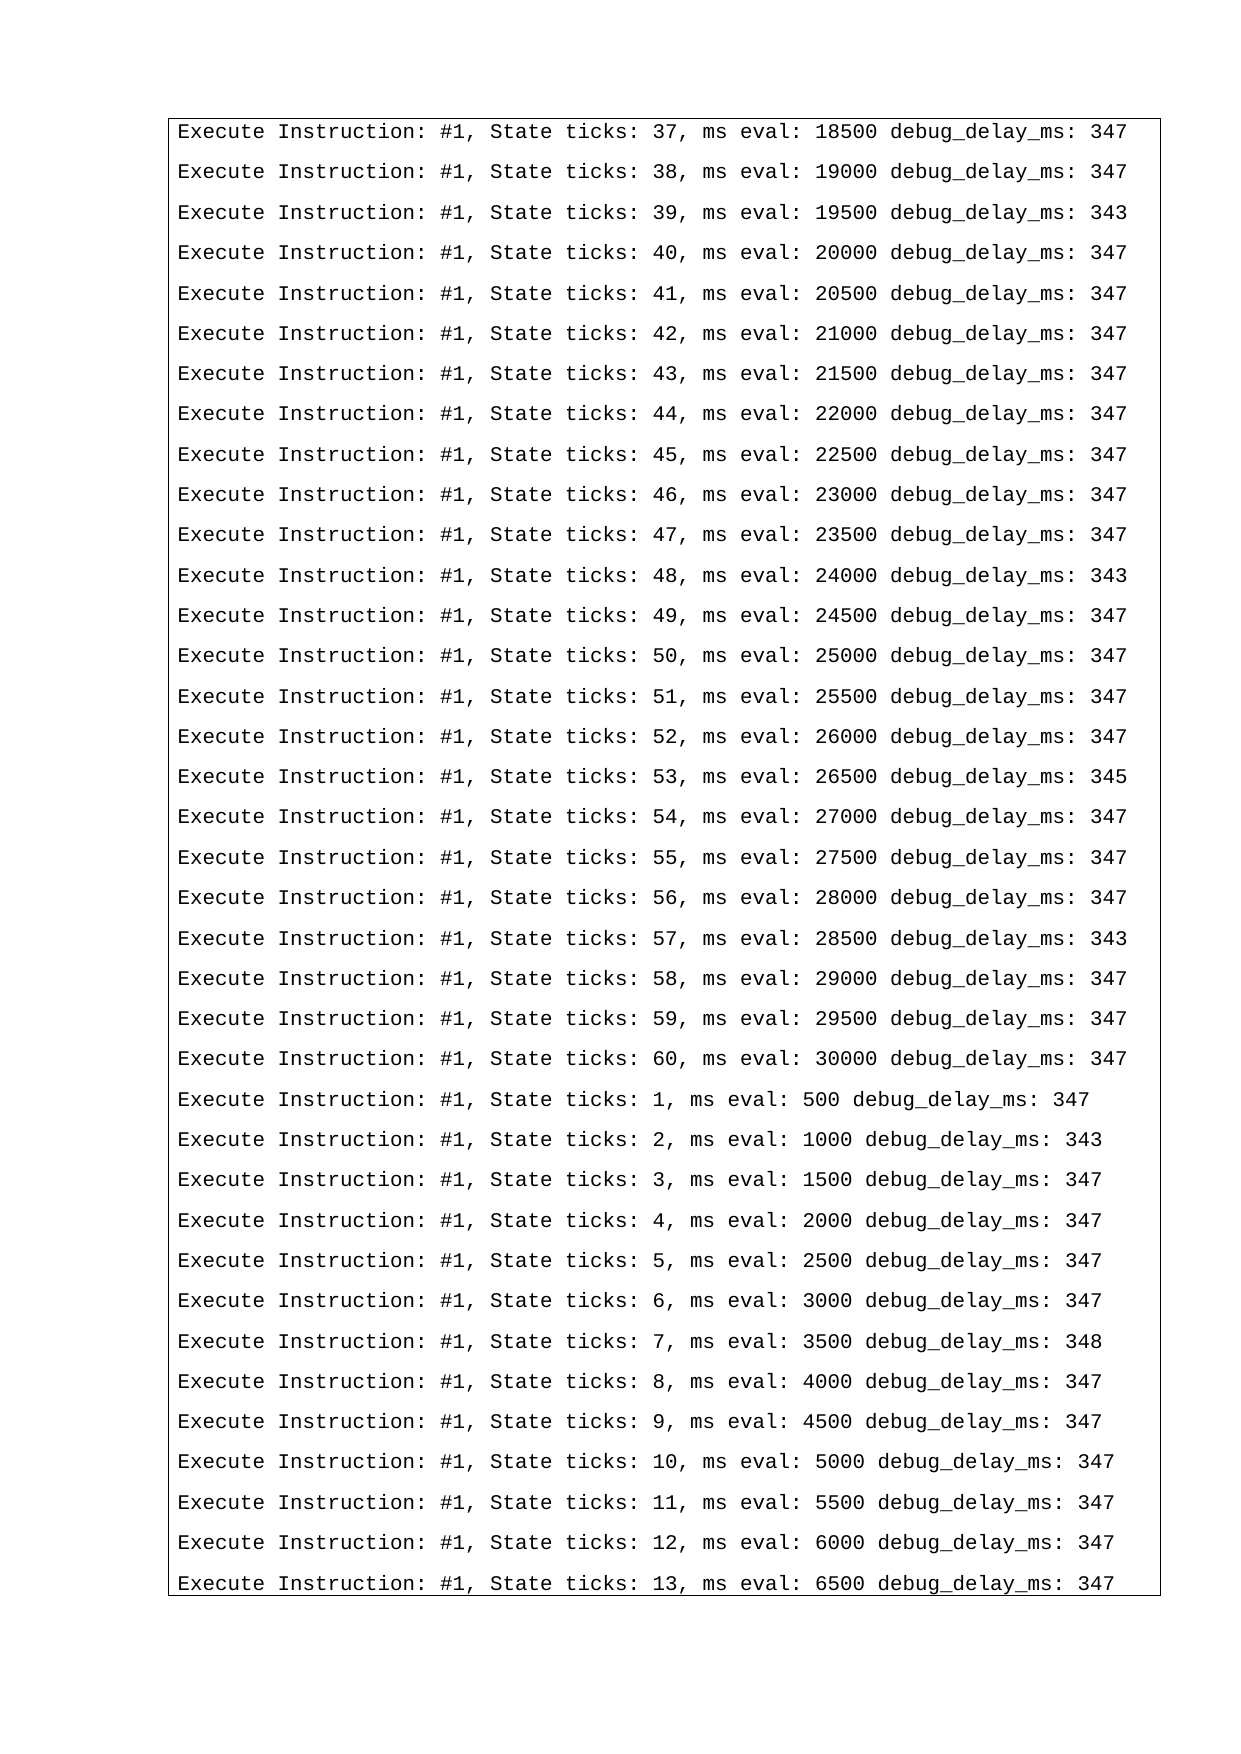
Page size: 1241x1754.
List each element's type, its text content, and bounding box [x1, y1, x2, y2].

text Execute Instruction: #1, State ticks: 46, ms eval: 23000 debug_delay_ms: 347 [169, 481, 1160, 508]
text Execute Instruction: #1, State ticks: 53, ms eval: 26500 debug_delay_ms: 345 [169, 763, 1160, 790]
text Execute Instruction: #1, State ticks: 10, ms eval: 5000 debug_delay_ms: 347 [169, 1448, 1160, 1475]
text Execute Instruction: #1, State ticks: 39, ms eval: 19500 debug_delay_ms: 343 [169, 199, 1160, 226]
text Execute Instruction: #1, State ticks: 58, ms eval: 29000 debug_delay_ms: 347 [169, 965, 1160, 991]
text Execute Instruction: #1, State ticks: 50, ms eval: 25000 debug_delay_ms: 347 [169, 642, 1160, 669]
text Execute Instruction: #1, State ticks: 4, ms eval: 2000 debug_delay_ms: 347 [169, 1207, 1160, 1233]
text Execute Instruction: #1, State ticks: 8, ms eval: 4000 debug_delay_ms: 347 [169, 1368, 1160, 1394]
text Execute Instruction: #1, State ticks: 38, ms eval: 19000 debug_delay_ms: 347 [169, 158, 1160, 185]
text Execute Instruction: #1, State ticks: 56, ms eval: 28000 debug_delay_ms: 347 [169, 884, 1160, 911]
text Execute Instruction: #1, State ticks: 44, ms eval: 22000 debug_delay_ms: 347 [169, 400, 1160, 427]
text Execute Instruction: #1, State ticks: 54, ms eval: 27000 debug_delay_ms: 347 [169, 803, 1160, 830]
text Execute Instruction: #1, State ticks: 3, ms eval: 1500 debug_delay_ms: 347 [169, 1166, 1160, 1193]
text Execute Instruction: #1, State ticks: 11, ms eval: 5500 debug_delay_ms: 347 [169, 1489, 1160, 1516]
text Execute Instruction: #1, State ticks: 13, ms eval: 6500 debug_delay_ms: 347 [169, 1569, 1160, 1595]
text Execute Instruction: #1, State ticks: 6, ms eval: 3000 debug_delay_ms: 347 [169, 1287, 1160, 1314]
text Execute Instruction: #1, State ticks: 42, ms eval: 21000 debug_delay_ms: 347 [169, 320, 1160, 346]
text Execute Instruction: #1, State ticks: 57, ms eval: 28500 debug_delay_ms: 343 [169, 924, 1160, 951]
text Execute Instruction: #1, State ticks: 40, ms eval: 20000 debug_delay_ms: 347 [169, 239, 1160, 266]
text Execute Instruction: #1, State ticks: 12, ms eval: 6000 debug_delay_ms: 347 [169, 1529, 1160, 1556]
text Execute Instruction: #1, State ticks: 5, ms eval: 2500 debug_delay_ms: 347 [169, 1247, 1160, 1274]
text Execute Instruction: #1, State ticks: 2, ms eval: 1000 debug_delay_ms: 343 [169, 1126, 1160, 1153]
text Execute Instruction: #1, State ticks: 45, ms eval: 22500 debug_delay_ms: 347 [169, 441, 1160, 467]
text Execute Instruction: #1, State ticks: 59, ms eval: 29500 debug_delay_ms: 347 [169, 1005, 1160, 1032]
text Execute Instruction: #1, State ticks: 51, ms eval: 25500 debug_delay_ms: 347 [169, 682, 1160, 709]
text Execute Instruction: #1, State ticks: 9, ms eval: 4500 debug_delay_ms: 347 [169, 1408, 1160, 1435]
text Execute Instruction: #1, State ticks: 60, ms eval: 30000 debug_delay_ms: 347 [169, 1045, 1160, 1072]
text Execute Instruction: #1, State ticks: 52, ms eval: 26000 debug_delay_ms: 347 [169, 723, 1160, 749]
text Execute Instruction: #1, State ticks: 47, ms eval: 23500 debug_delay_ms: 347 [169, 521, 1160, 548]
text Execute Instruction: #1, State ticks: 48, ms eval: 24000 debug_delay_ms: 343 [169, 562, 1160, 588]
text Execute Instruction: #1, State ticks: 1, ms eval: 500 debug_delay_ms: 347 [169, 1086, 1160, 1112]
text Execute Instruction: #1, State ticks: 43, ms eval: 21500 debug_delay_ms: 347 [169, 360, 1160, 387]
text Execute Instruction: #1, State ticks: 7, ms eval: 3500 debug_delay_ms: 348 [169, 1327, 1160, 1354]
text Execute Instruction: #1, State ticks: 41, ms eval: 20500 debug_delay_ms: 347 [169, 279, 1160, 306]
text Execute Instruction: #1, State ticks: 37, ms eval: 18500 debug_delay_ms: 347 [169, 119, 1160, 145]
text Execute Instruction: #1, State ticks: 49, ms eval: 24500 debug_delay_ms: 347 [169, 602, 1160, 629]
text Execute Instruction: #1, State ticks: 55, ms eval: 27500 debug_delay_ms: 347 [169, 844, 1160, 871]
